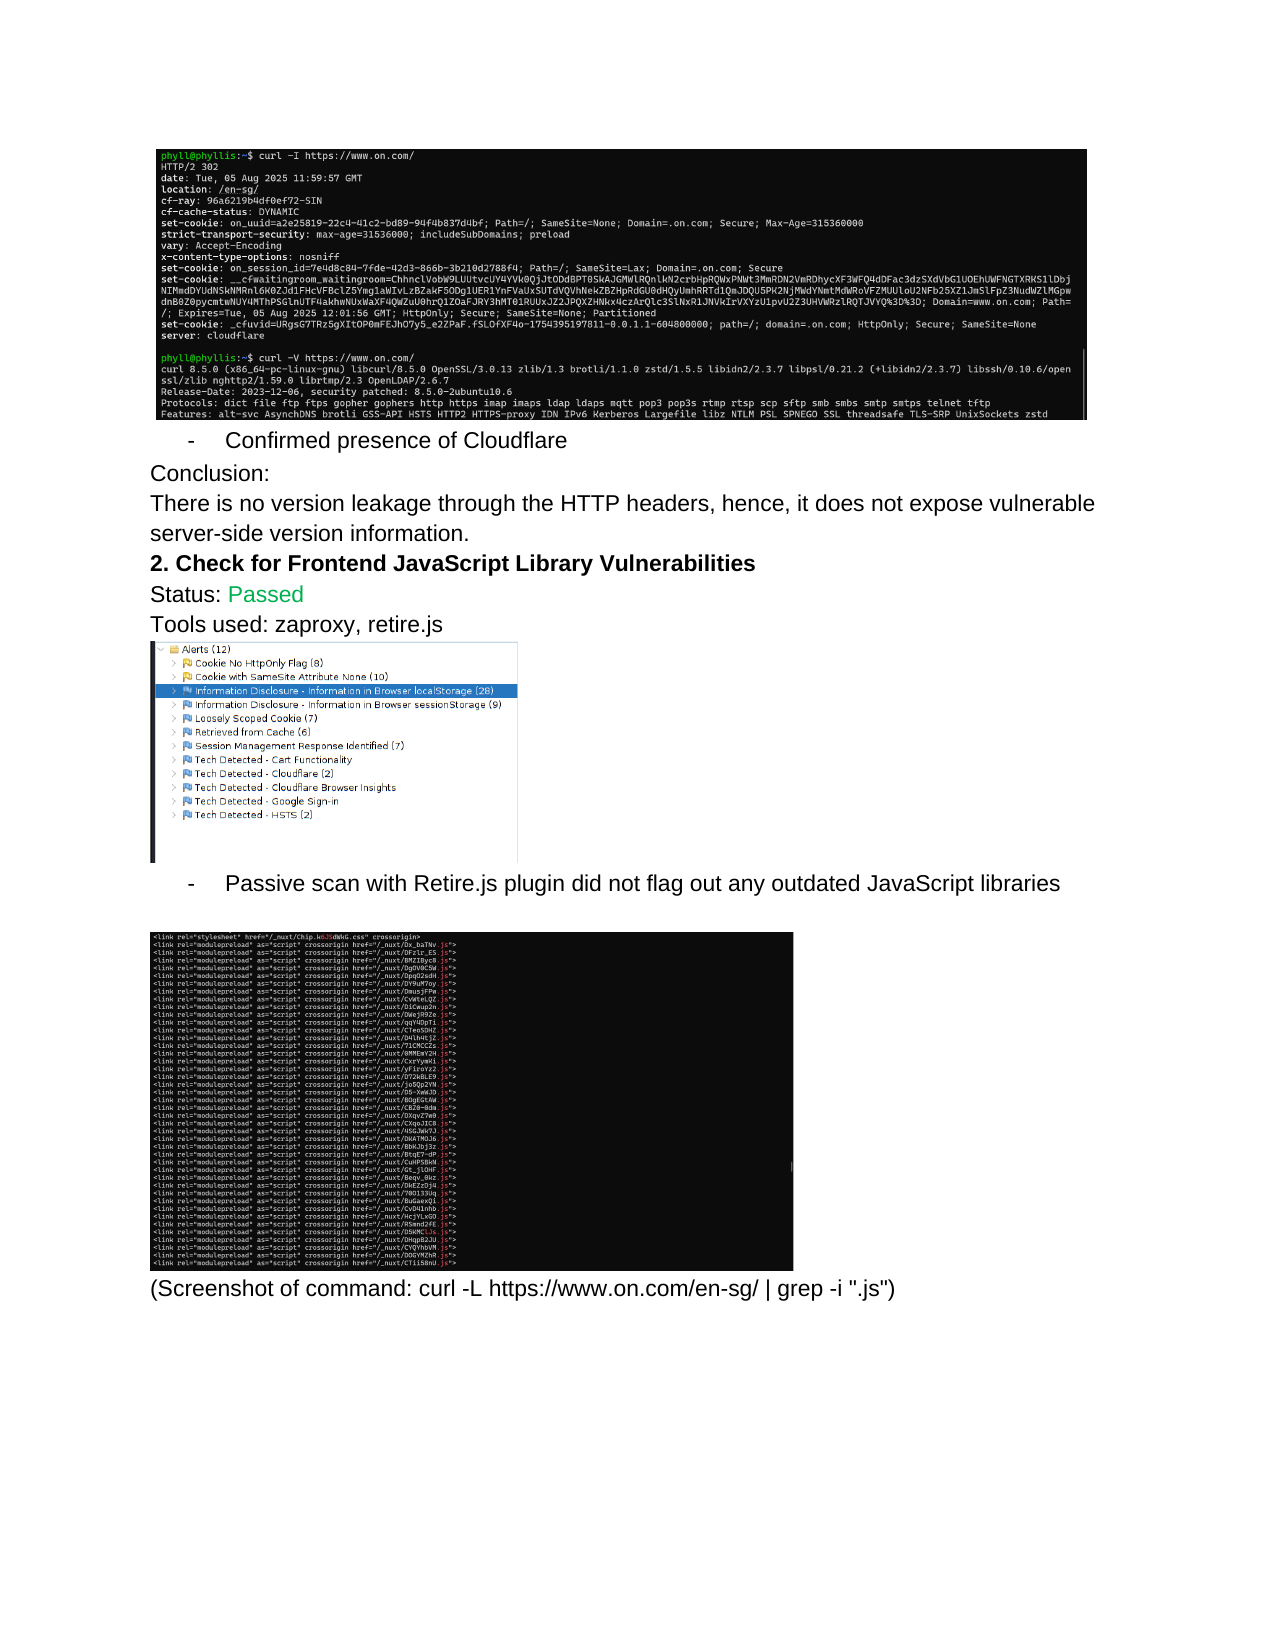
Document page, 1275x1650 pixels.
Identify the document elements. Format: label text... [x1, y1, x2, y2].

picture [150, 641, 518, 863]
text Status: Passed [150, 581, 1125, 607]
text (Screenshot of command: curl -L https://www.on.com/en-sg/ | grep -i ".js") [150, 1275, 1125, 1301]
text Conclusion: [150, 460, 1125, 486]
list Passive scan with Retire.js plugin did not flag out any outdated JavaScript libraries [187, 867, 1125, 898]
list Confirmed presence of Cloudflare [187, 424, 1125, 455]
text Tools used: zaproxy, retire.js [150, 611, 1125, 637]
picture [150, 932, 794, 1271]
text There is no version leakage through the HTTP headers, hence, it does not expose vulnerable server-side version information. [150, 490, 1125, 546]
picture [156, 149, 1087, 420]
text 2. Check for Frontend JavaScript Library Vulnerabilities [150, 550, 1125, 577]
